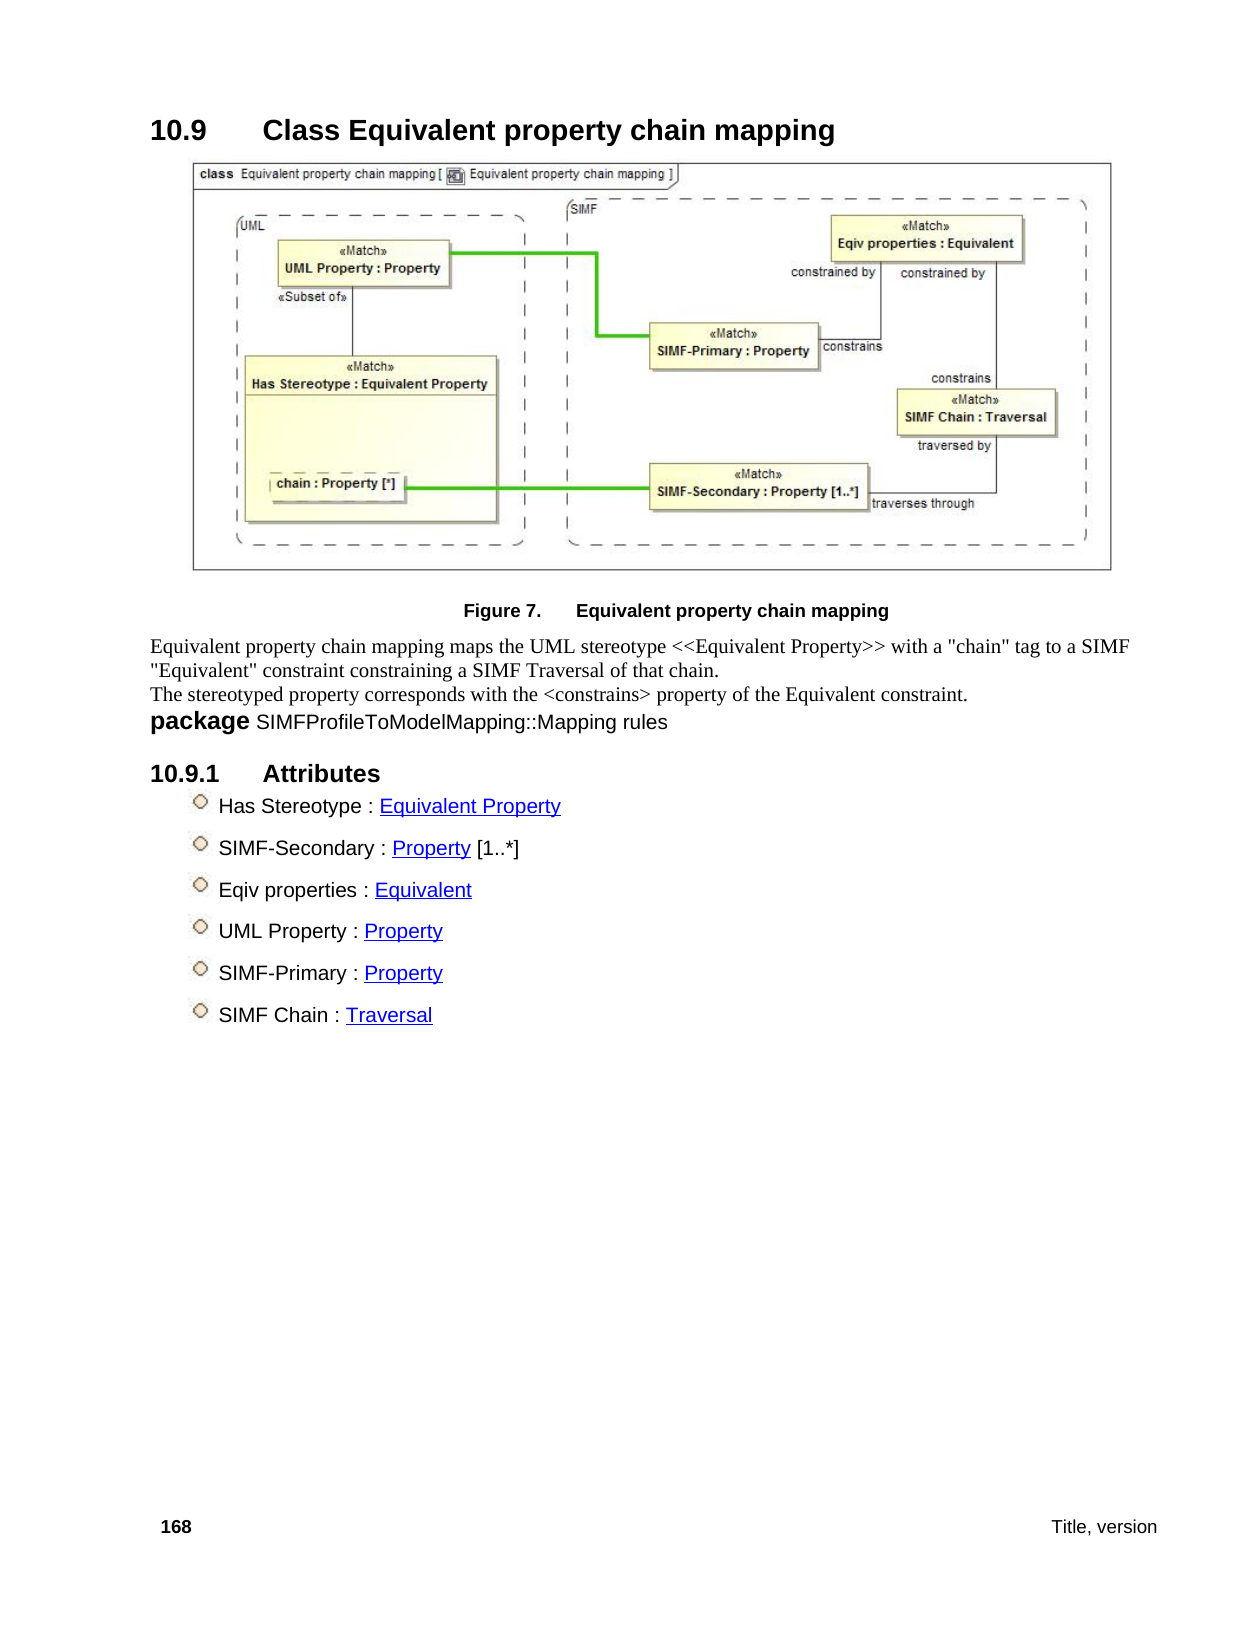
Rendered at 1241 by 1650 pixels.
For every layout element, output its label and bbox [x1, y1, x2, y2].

picture [187, 872, 213, 897]
picture [187, 830, 213, 856]
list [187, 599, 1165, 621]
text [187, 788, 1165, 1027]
picture [187, 788, 213, 814]
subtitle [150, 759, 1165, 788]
picture [187, 158, 1128, 587]
picture [187, 955, 213, 981]
picture [187, 913, 213, 939]
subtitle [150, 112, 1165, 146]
picture [187, 997, 213, 1023]
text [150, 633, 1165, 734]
